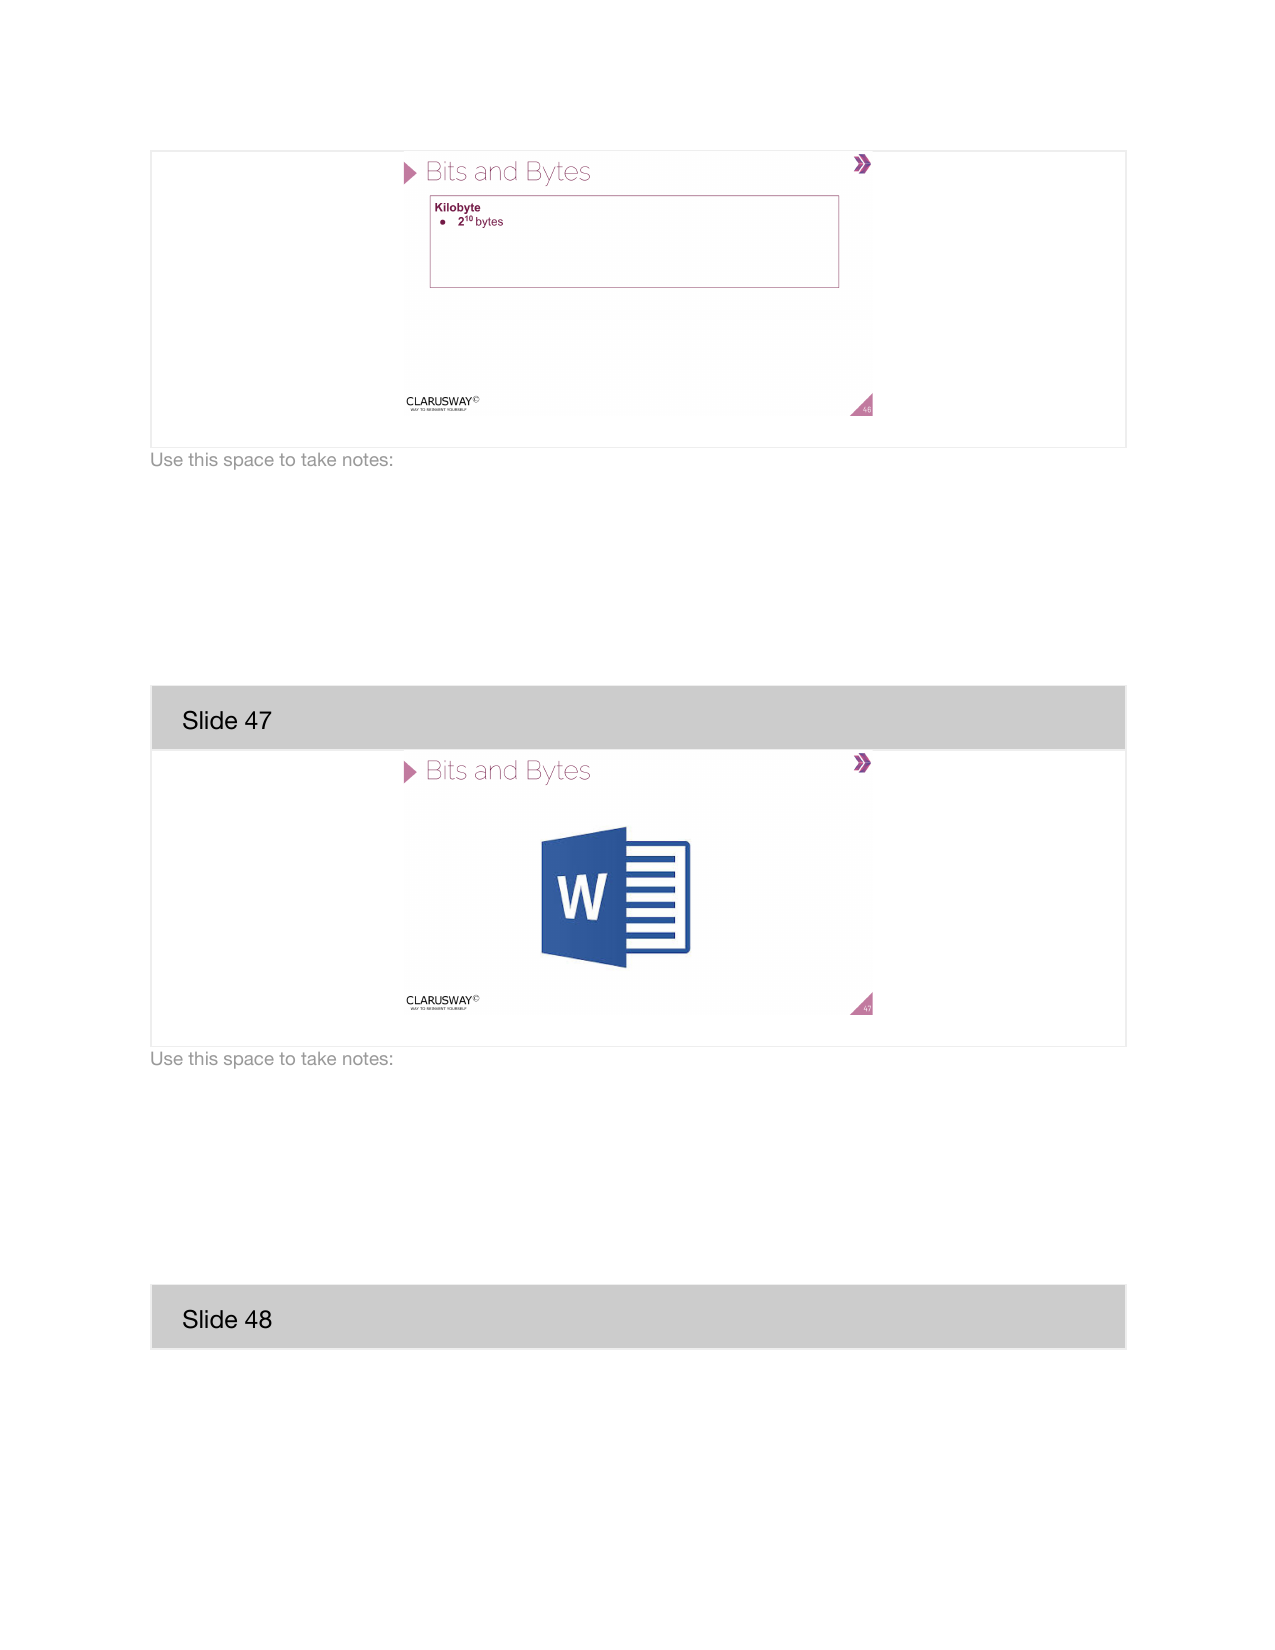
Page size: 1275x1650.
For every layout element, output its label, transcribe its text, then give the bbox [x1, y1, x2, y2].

table_cell [152, 751, 1125, 1046]
picture [403, 750, 873, 1015]
text Use this space to take notes: [150, 1047, 1125, 1071]
table_header Slide 47 [152, 686, 1125, 749]
text Use this space to take notes: [150, 448, 1125, 472]
picture [403, 151, 873, 416]
table_cell [152, 152, 1125, 447]
table_header Slide 48 [152, 1285, 1125, 1348]
